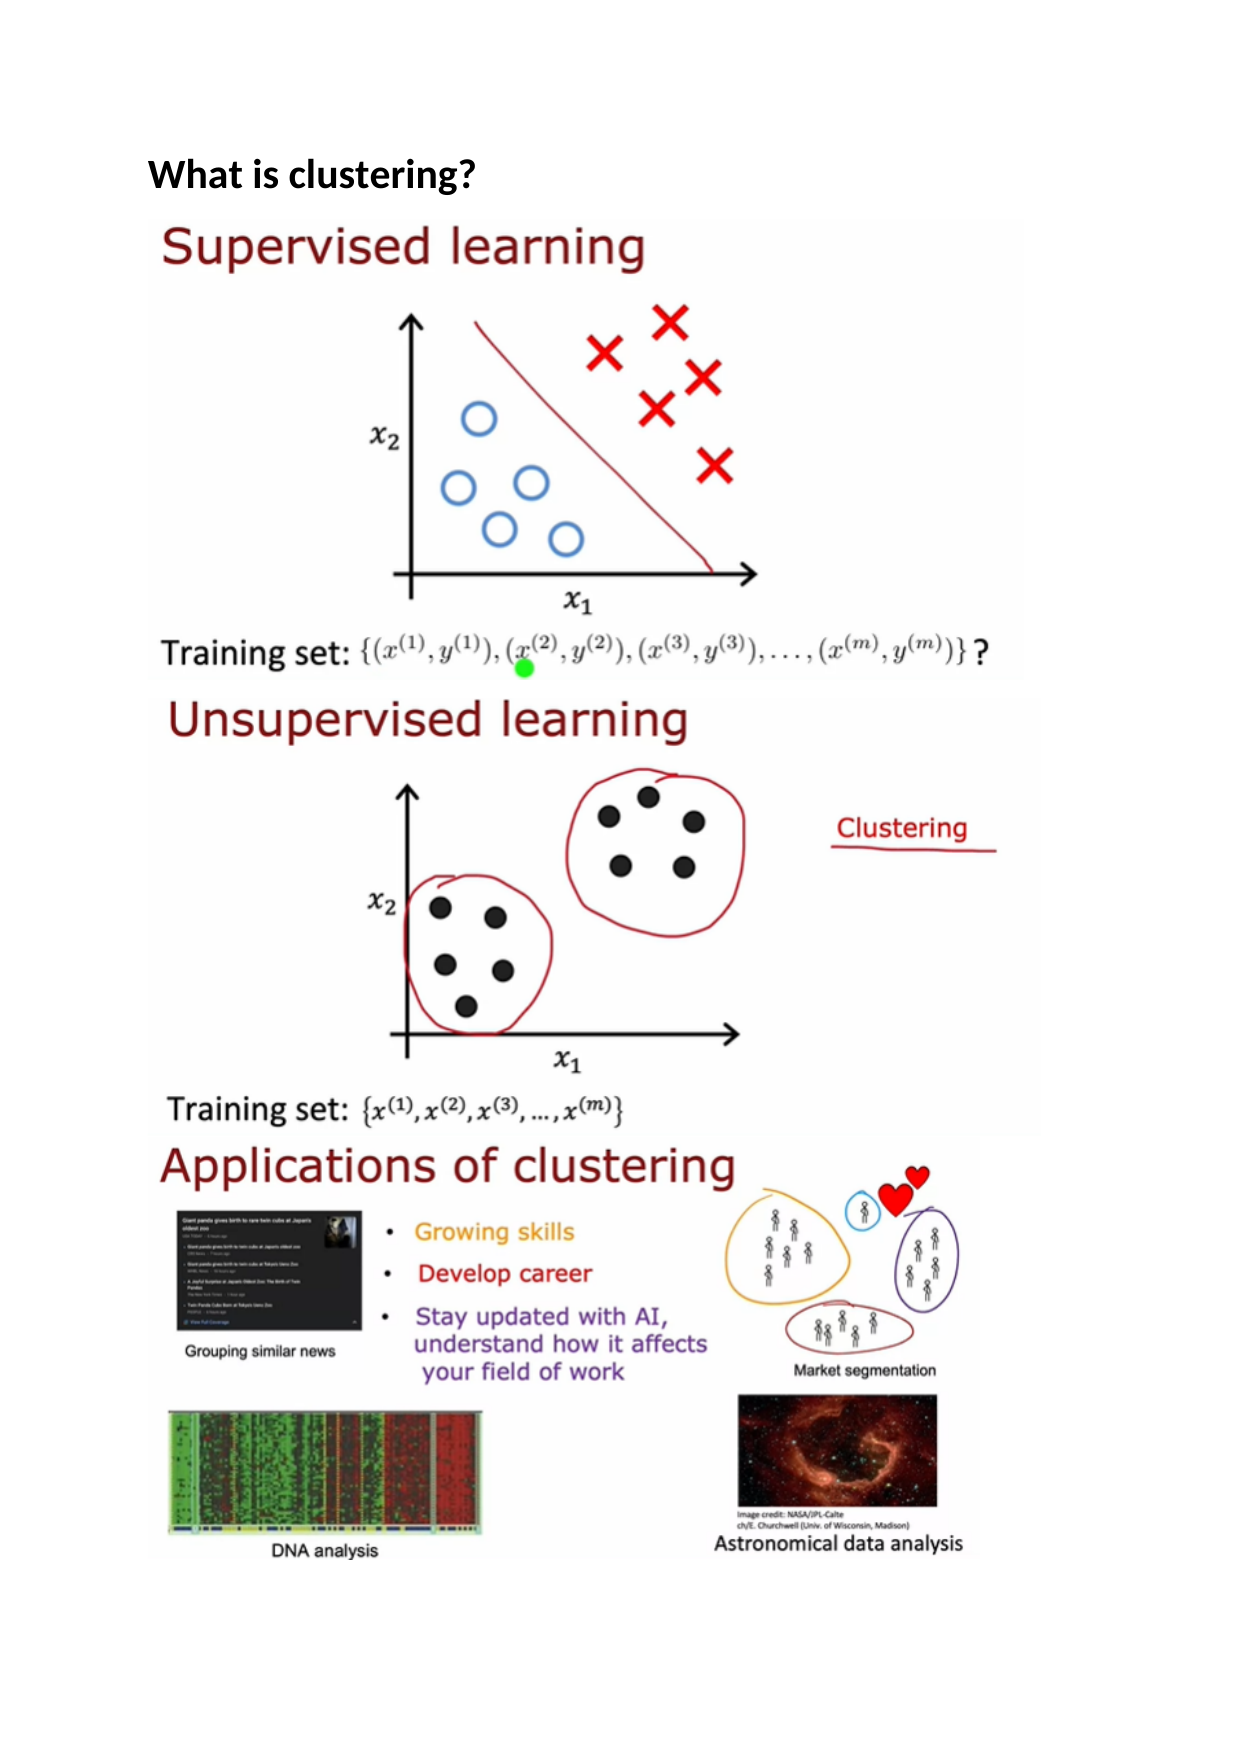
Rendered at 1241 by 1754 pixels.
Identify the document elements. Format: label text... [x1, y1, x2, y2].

picture [147, 219, 1024, 680]
picture [147, 698, 1042, 1136]
text What is clustering? [148, 148, 1093, 198]
picture [147, 1137, 981, 1560]
